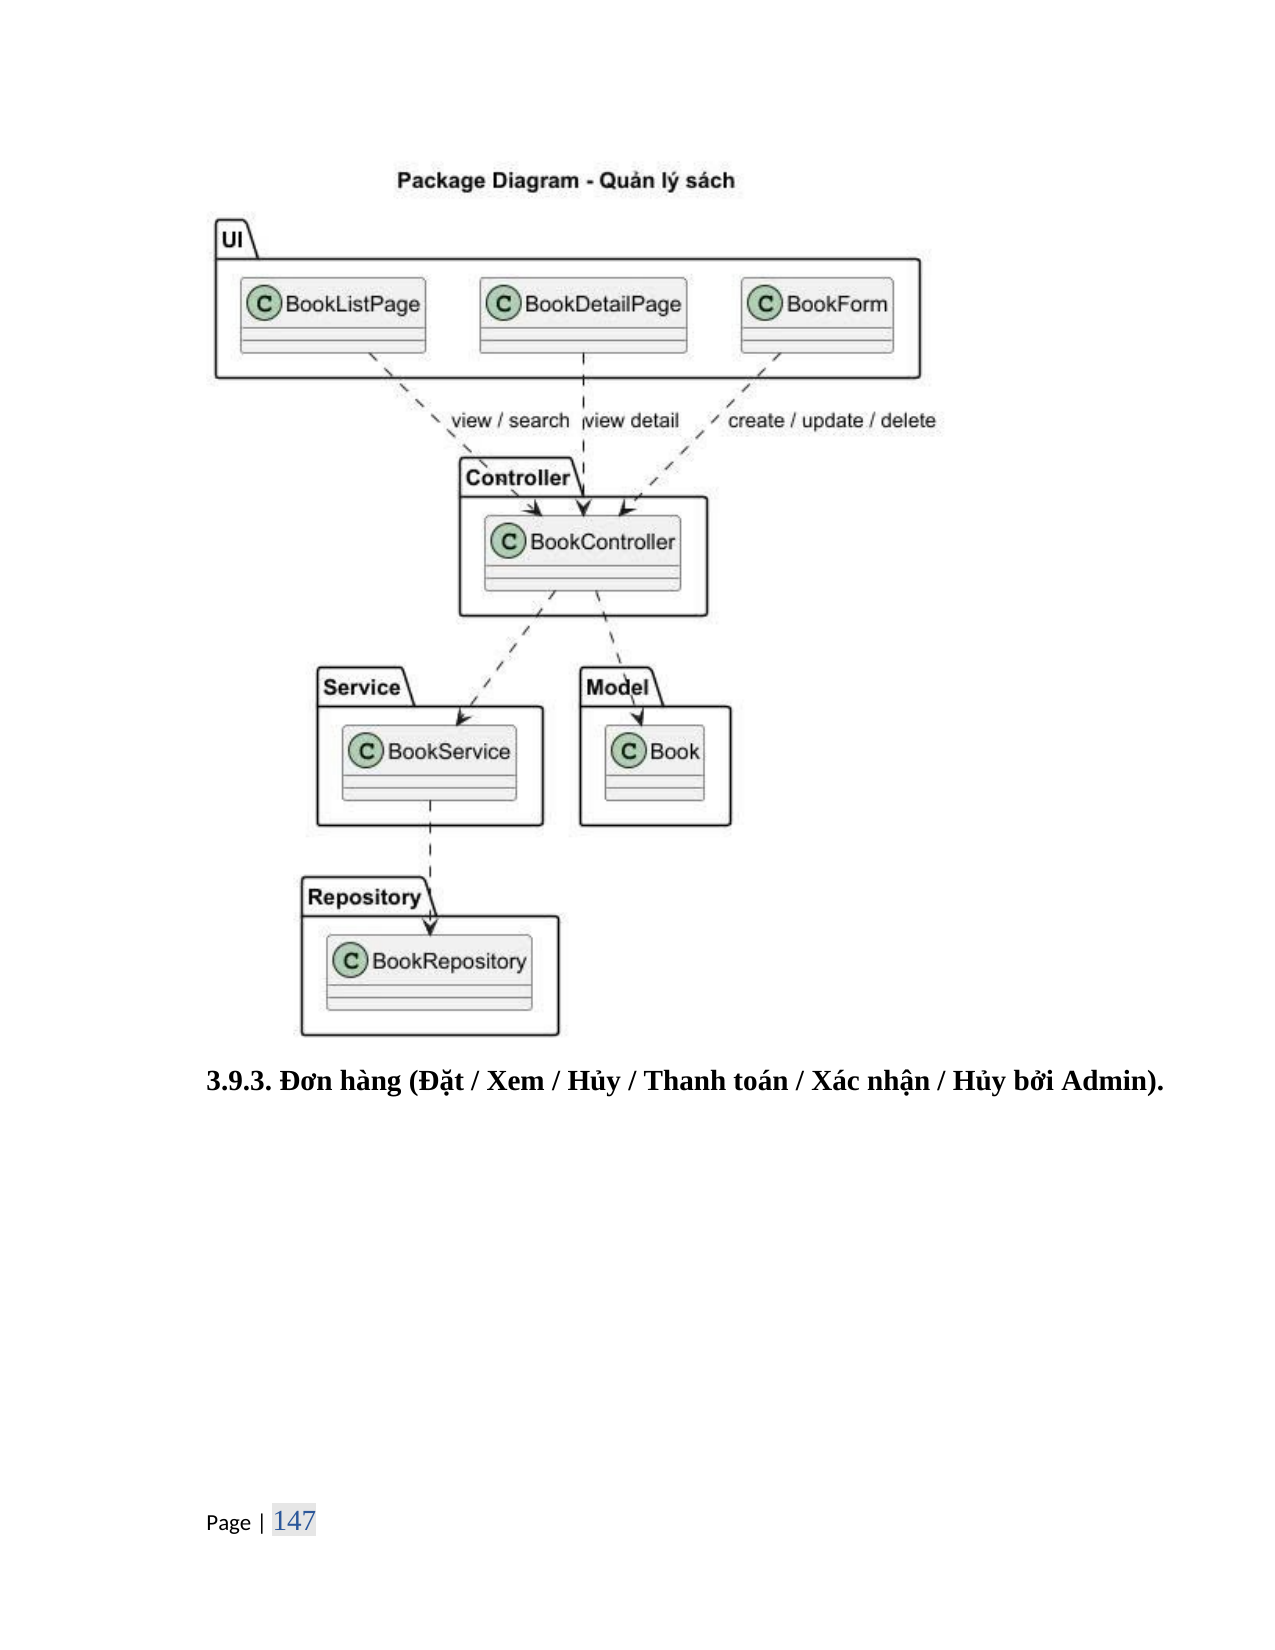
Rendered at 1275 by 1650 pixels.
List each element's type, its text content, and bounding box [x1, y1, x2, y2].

text 3.9.3. Đơn hàng (Đặt / Xem / Hủy / Thanh toán / Xác nhận / Hủy bởi Admin). [206, 1063, 1187, 1097]
picture [206, 150, 946, 1044]
